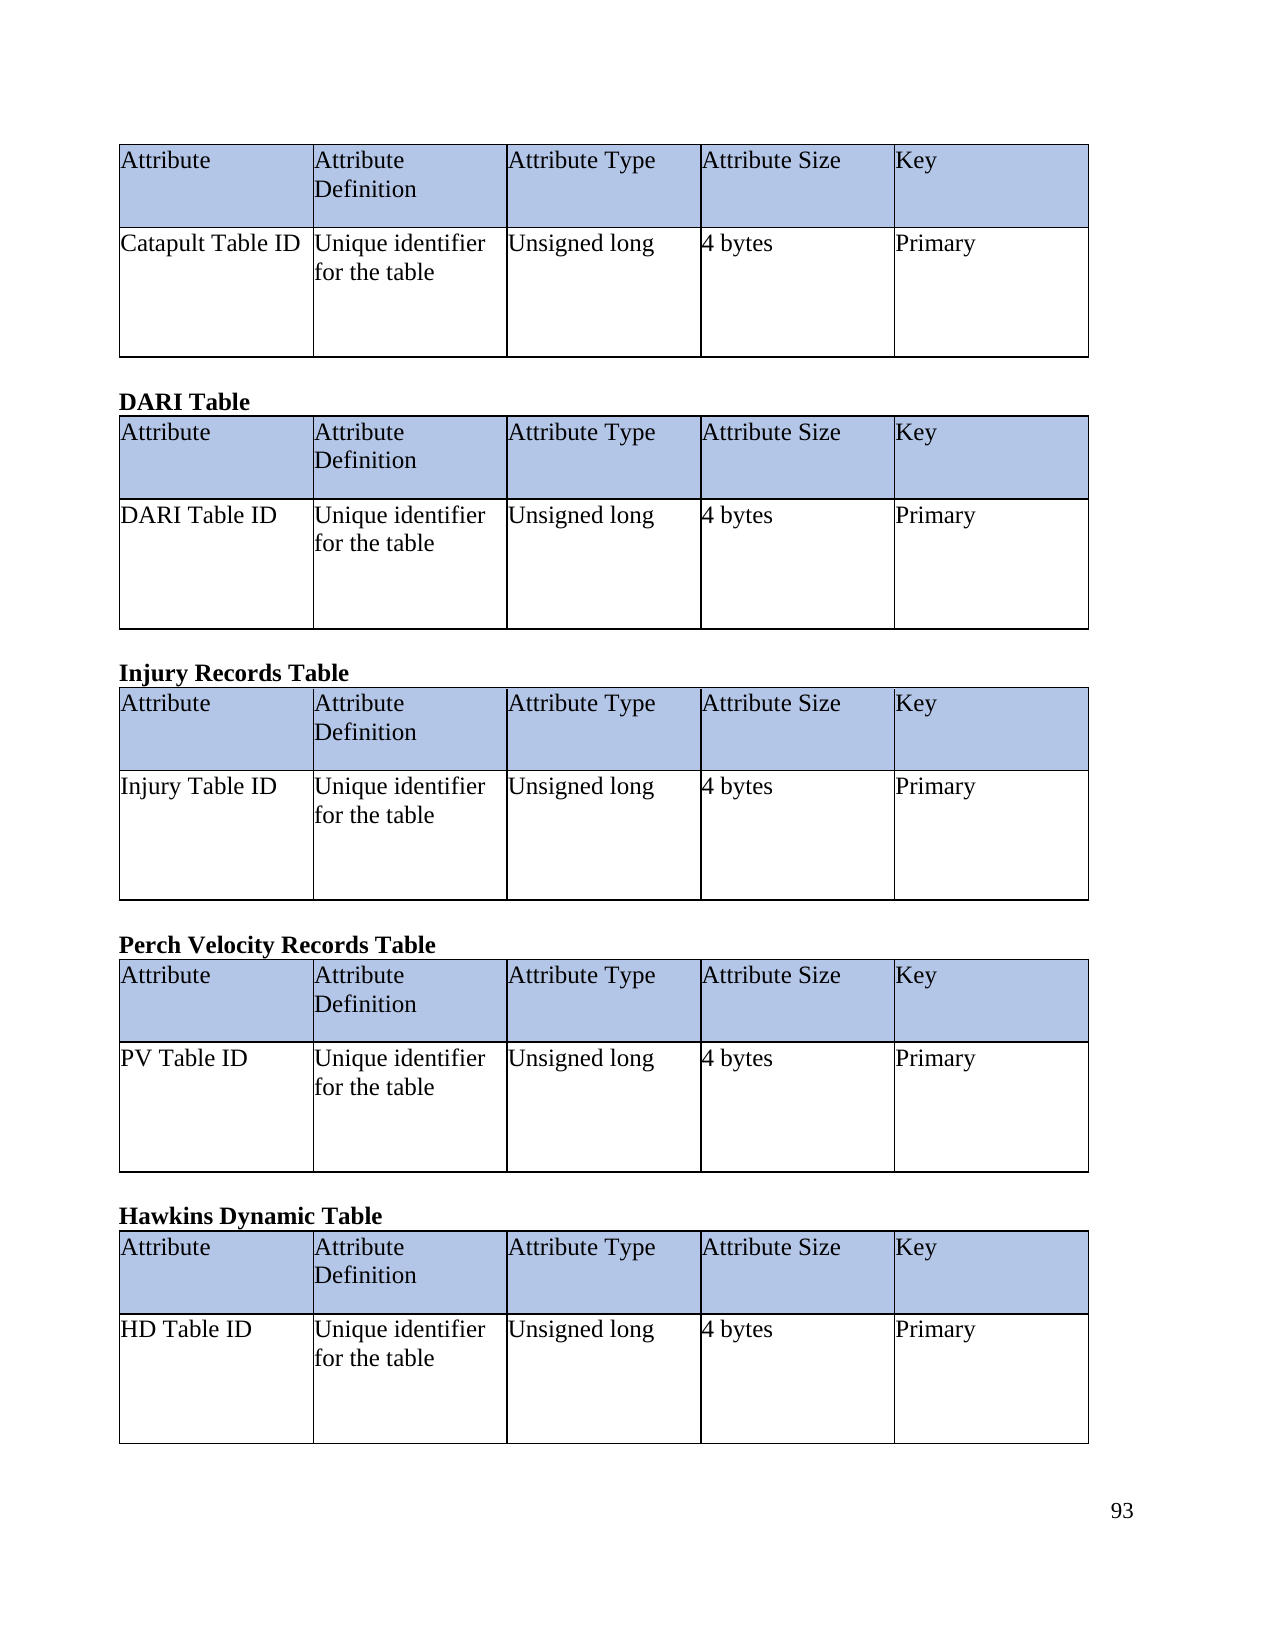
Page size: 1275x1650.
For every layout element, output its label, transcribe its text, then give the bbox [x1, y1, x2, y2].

table_header Attribute [120, 417, 313, 498]
table_header Key [895, 1232, 1088, 1313]
table_header Attribute Definition [314, 1232, 506, 1313]
table_header Attribute Definition [314, 417, 506, 498]
text Hawkins Dynamic Table [119, 1201, 1133, 1230]
table_cell Unsigned long [508, 228, 700, 356]
table_cell HD Table ID [120, 1315, 313, 1442]
table_cell Unsigned long [508, 500, 700, 628]
table_header Attribute Type [508, 417, 700, 498]
table_cell DARI Table ID [120, 500, 313, 628]
table_cell Unique identifier for the table [314, 228, 506, 356]
table_header Attribute [120, 145, 313, 227]
table_cell 4 bytes [702, 771, 894, 899]
table_cell Unique identifier for the table [314, 1315, 506, 1442]
table_header Attribute Size [702, 417, 894, 498]
table_cell Primary [895, 1043, 1088, 1171]
table_cell Primary [895, 228, 1088, 356]
table_header Attribute Definition [314, 145, 506, 227]
table_cell Unsigned long [508, 1043, 700, 1171]
table_header Attribute [120, 1232, 313, 1313]
table_cell Unique identifier for the table [314, 771, 506, 899]
table_cell Primary [895, 500, 1088, 628]
table_header Attribute Type [508, 688, 701, 770]
table_cell 4 bytes [702, 1315, 894, 1442]
table_header Attribute Definition [314, 688, 507, 770]
table_cell Unsigned long [508, 1315, 700, 1442]
table_header Key [895, 145, 1088, 227]
table_cell Catapult Table ID [120, 228, 313, 356]
table_cell Unique identifier for the table [314, 500, 506, 628]
table_header Attribute Size [702, 960, 894, 1041]
text DARI Table [119, 387, 1133, 415]
table_cell Injury Table ID [120, 771, 313, 899]
table_header Attribute Size [702, 1232, 894, 1313]
text Perch Velocity Records Table [119, 930, 1133, 958]
table_cell Unique identifier for the table [314, 1043, 506, 1171]
table_cell 4 bytes [702, 1043, 894, 1171]
table_cell 4 bytes [702, 228, 894, 356]
table_cell Primary [895, 771, 1088, 899]
table_header Attribute Definition [314, 960, 506, 1041]
table_header Attribute Size [702, 145, 894, 227]
table_header Attribute Type [508, 960, 700, 1041]
table_cell Unsigned long [508, 771, 700, 899]
table_header Key [895, 960, 1088, 1041]
table_header Attribute Type [508, 145, 700, 227]
table_header Key [895, 688, 1088, 770]
table_cell PV Table ID [120, 1043, 313, 1171]
table_header Attribute Size [702, 688, 894, 770]
table_header Attribute [120, 960, 313, 1041]
table_cell 4 bytes [702, 500, 894, 628]
table_cell Primary [895, 1315, 1088, 1442]
text Injury Records Table [119, 658, 1133, 687]
table_header Attribute Type [508, 1232, 700, 1313]
table_header Attribute [120, 688, 313, 770]
table_header Key [895, 417, 1088, 498]
